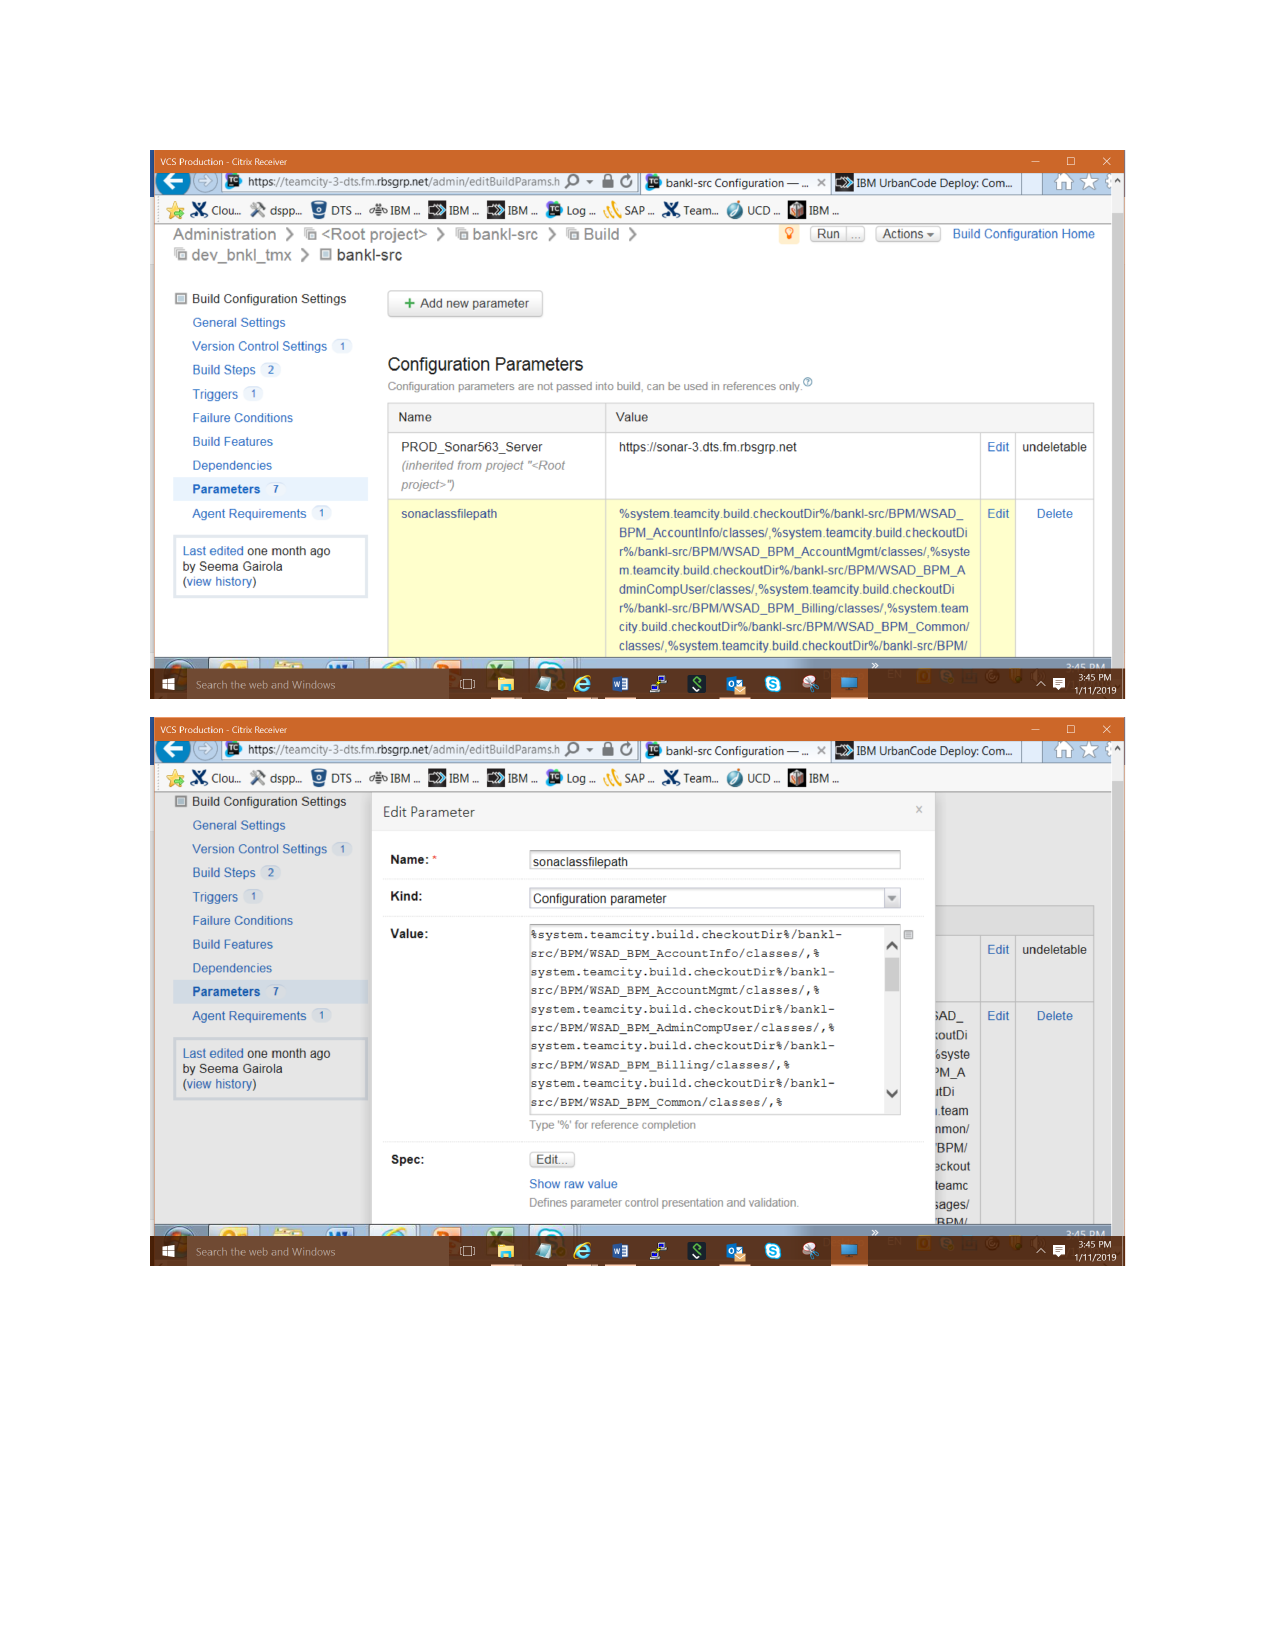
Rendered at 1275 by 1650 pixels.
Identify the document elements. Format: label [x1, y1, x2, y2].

picture [150, 717, 1125, 1266]
picture [150, 150, 1125, 699]
